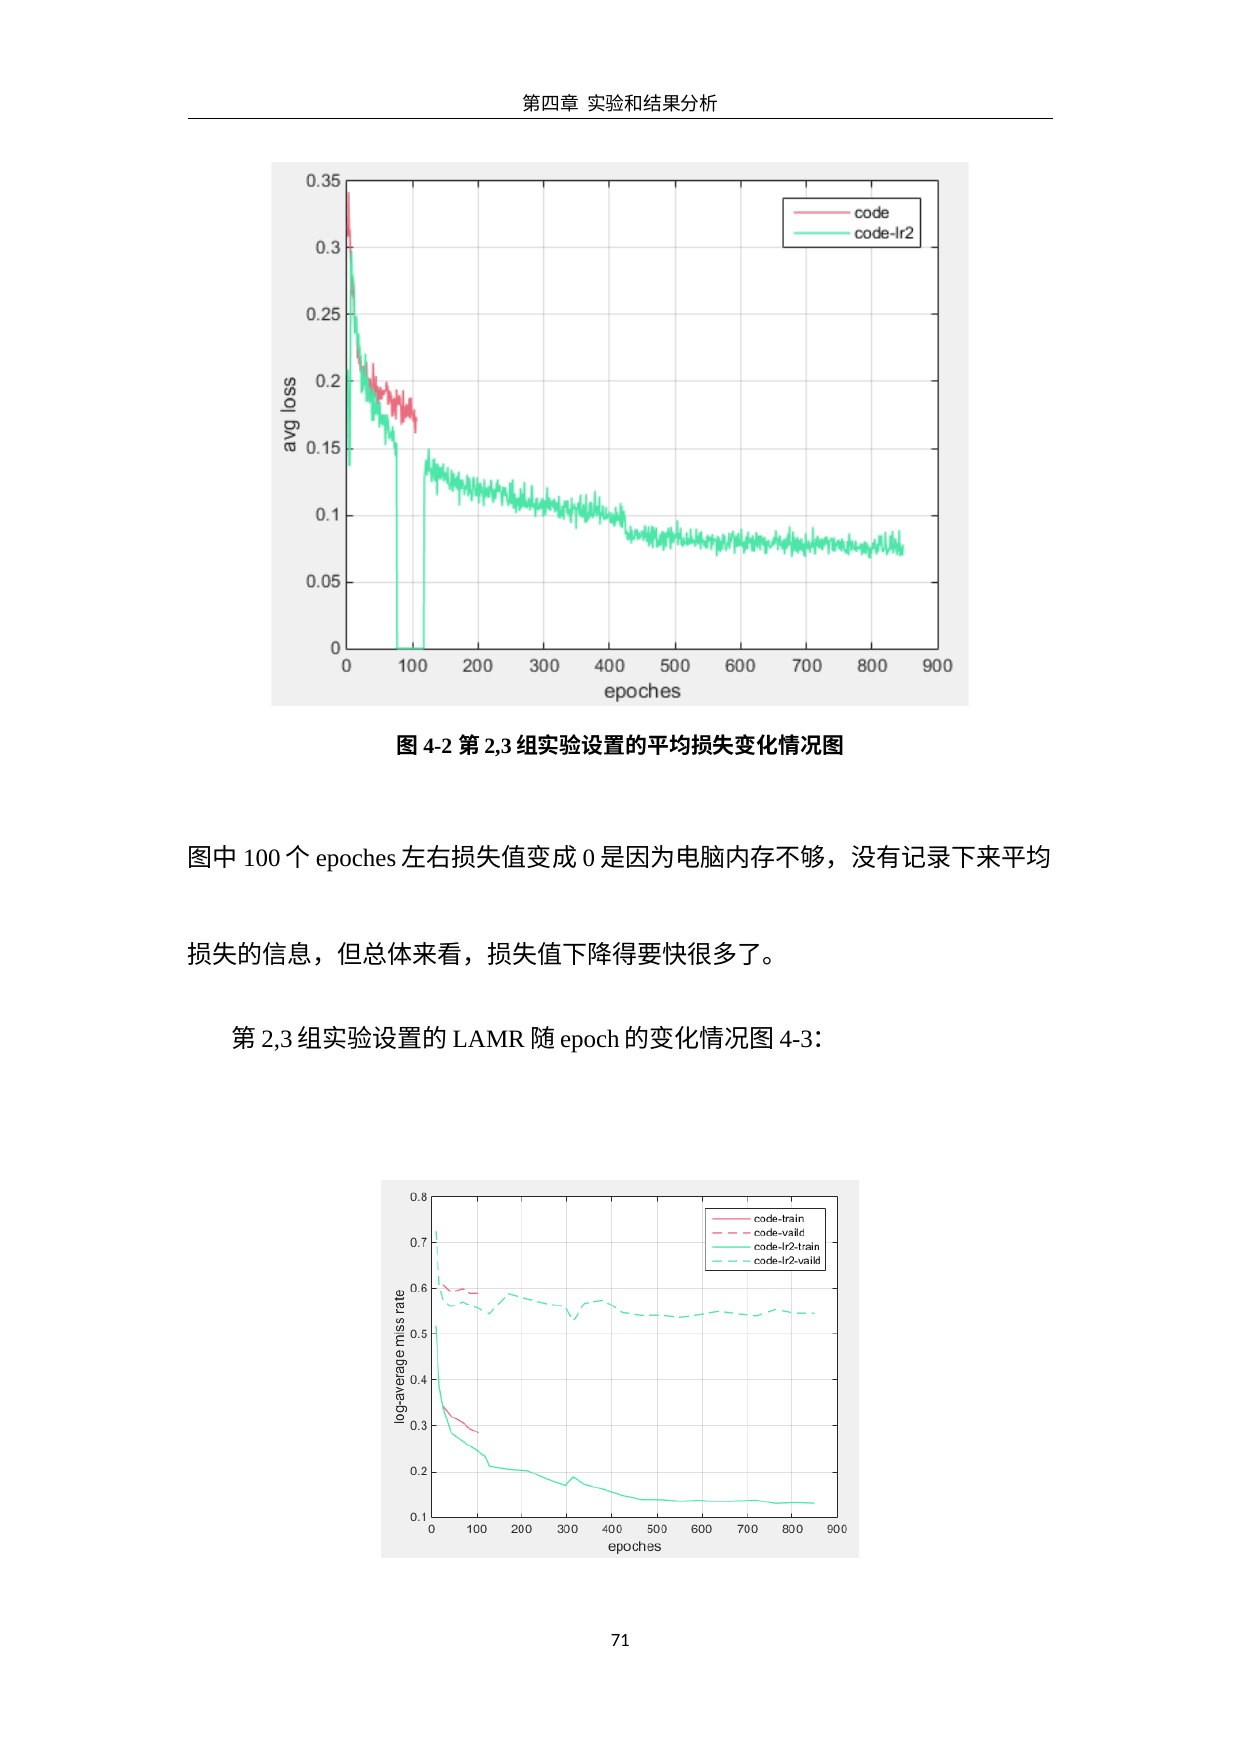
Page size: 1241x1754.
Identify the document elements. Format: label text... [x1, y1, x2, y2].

text 第2,3组实验设置的LAMR随epoch的变化情况图4-3： [187, 1004, 1053, 1069]
text 图 4-2 第2,3组实验设置的平均损失变化情况图 [187, 728, 1053, 760]
picture [381, 1180, 860, 1558]
text 图中100个epoches左右损失值变成0是因为电脑内存不够，没有记录下来平均损失的信息，但总体来看，损失值下降得要快很多了。 [187, 823, 1053, 986]
picture [271, 162, 969, 706]
